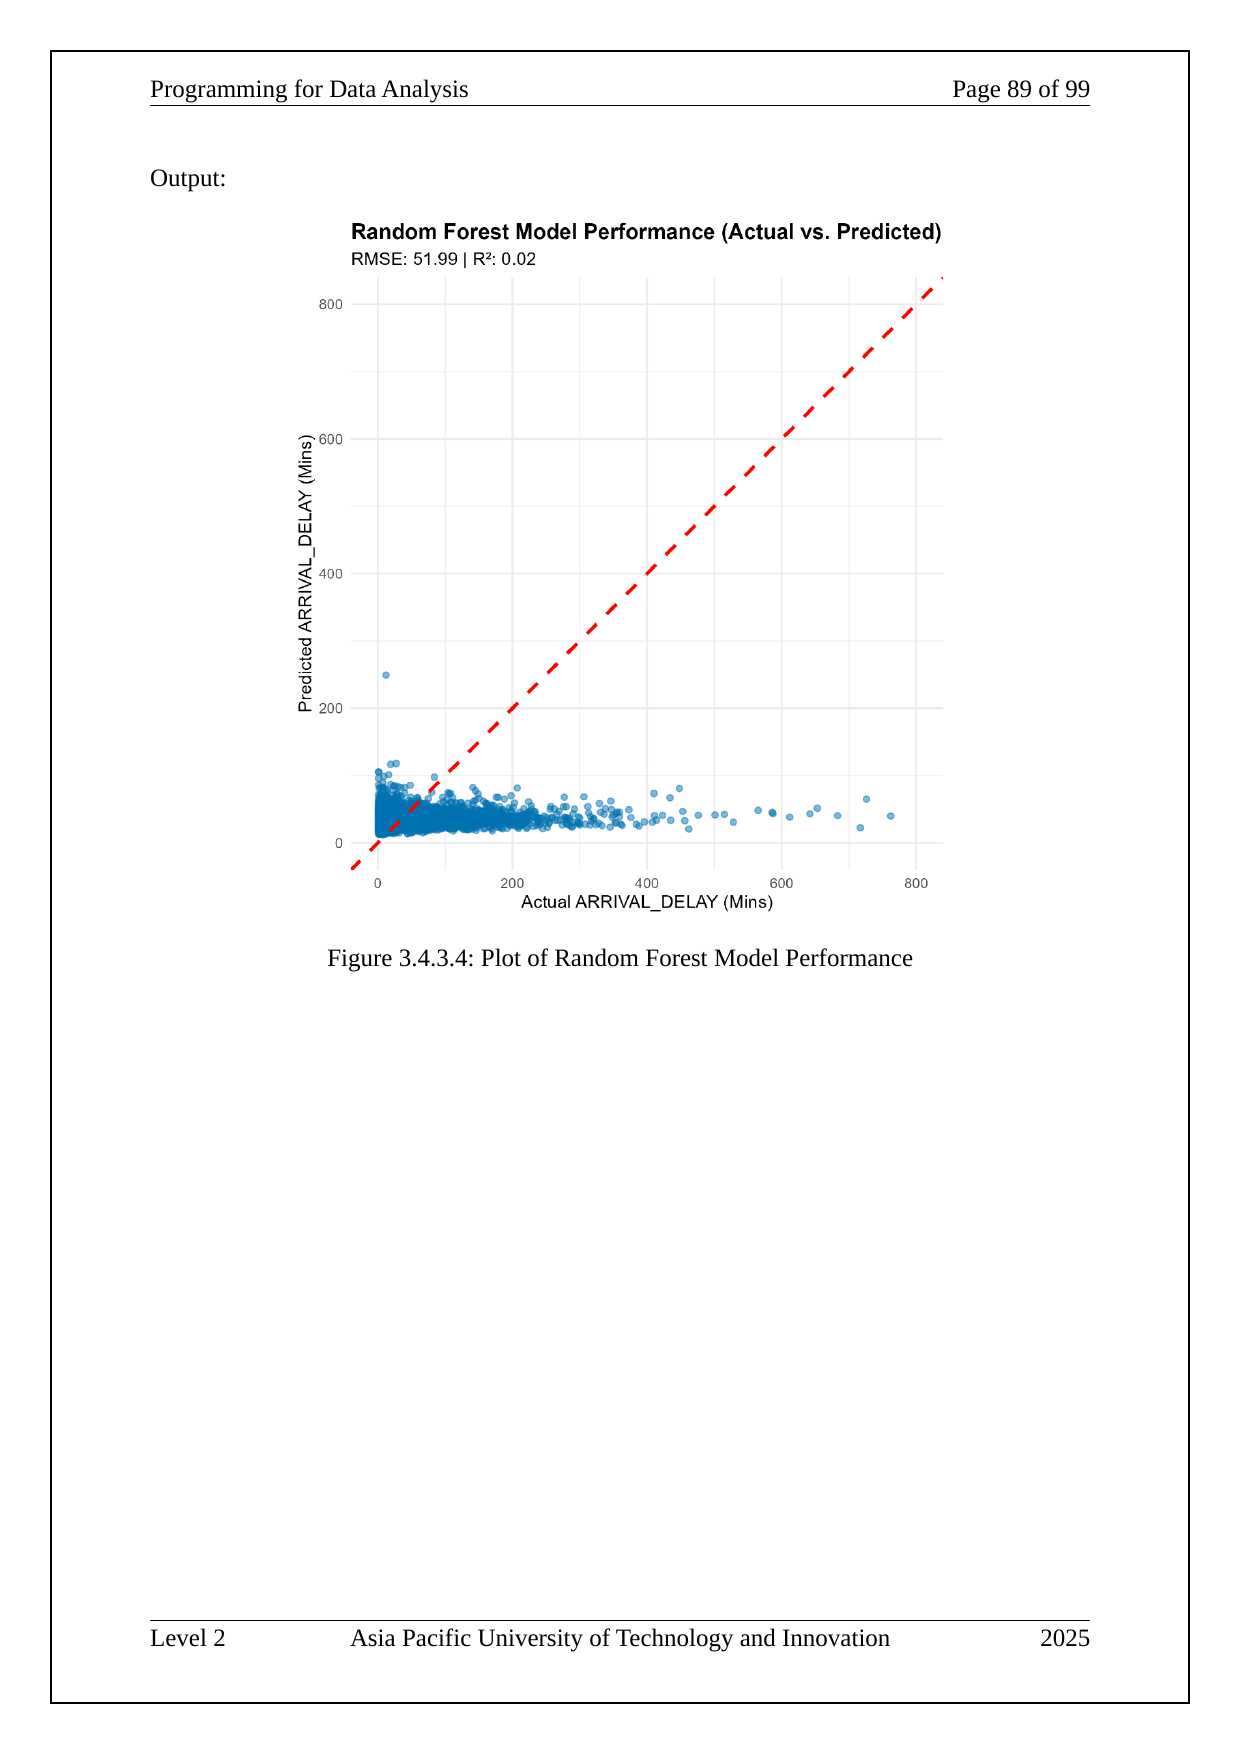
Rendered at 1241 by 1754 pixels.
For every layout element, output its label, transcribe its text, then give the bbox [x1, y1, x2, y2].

text Output: [150, 163, 1090, 192]
text Figure 3.4.3.4: Plot of Random Forest Model Performance [150, 943, 1090, 971]
picture [150, 214, 1091, 920]
